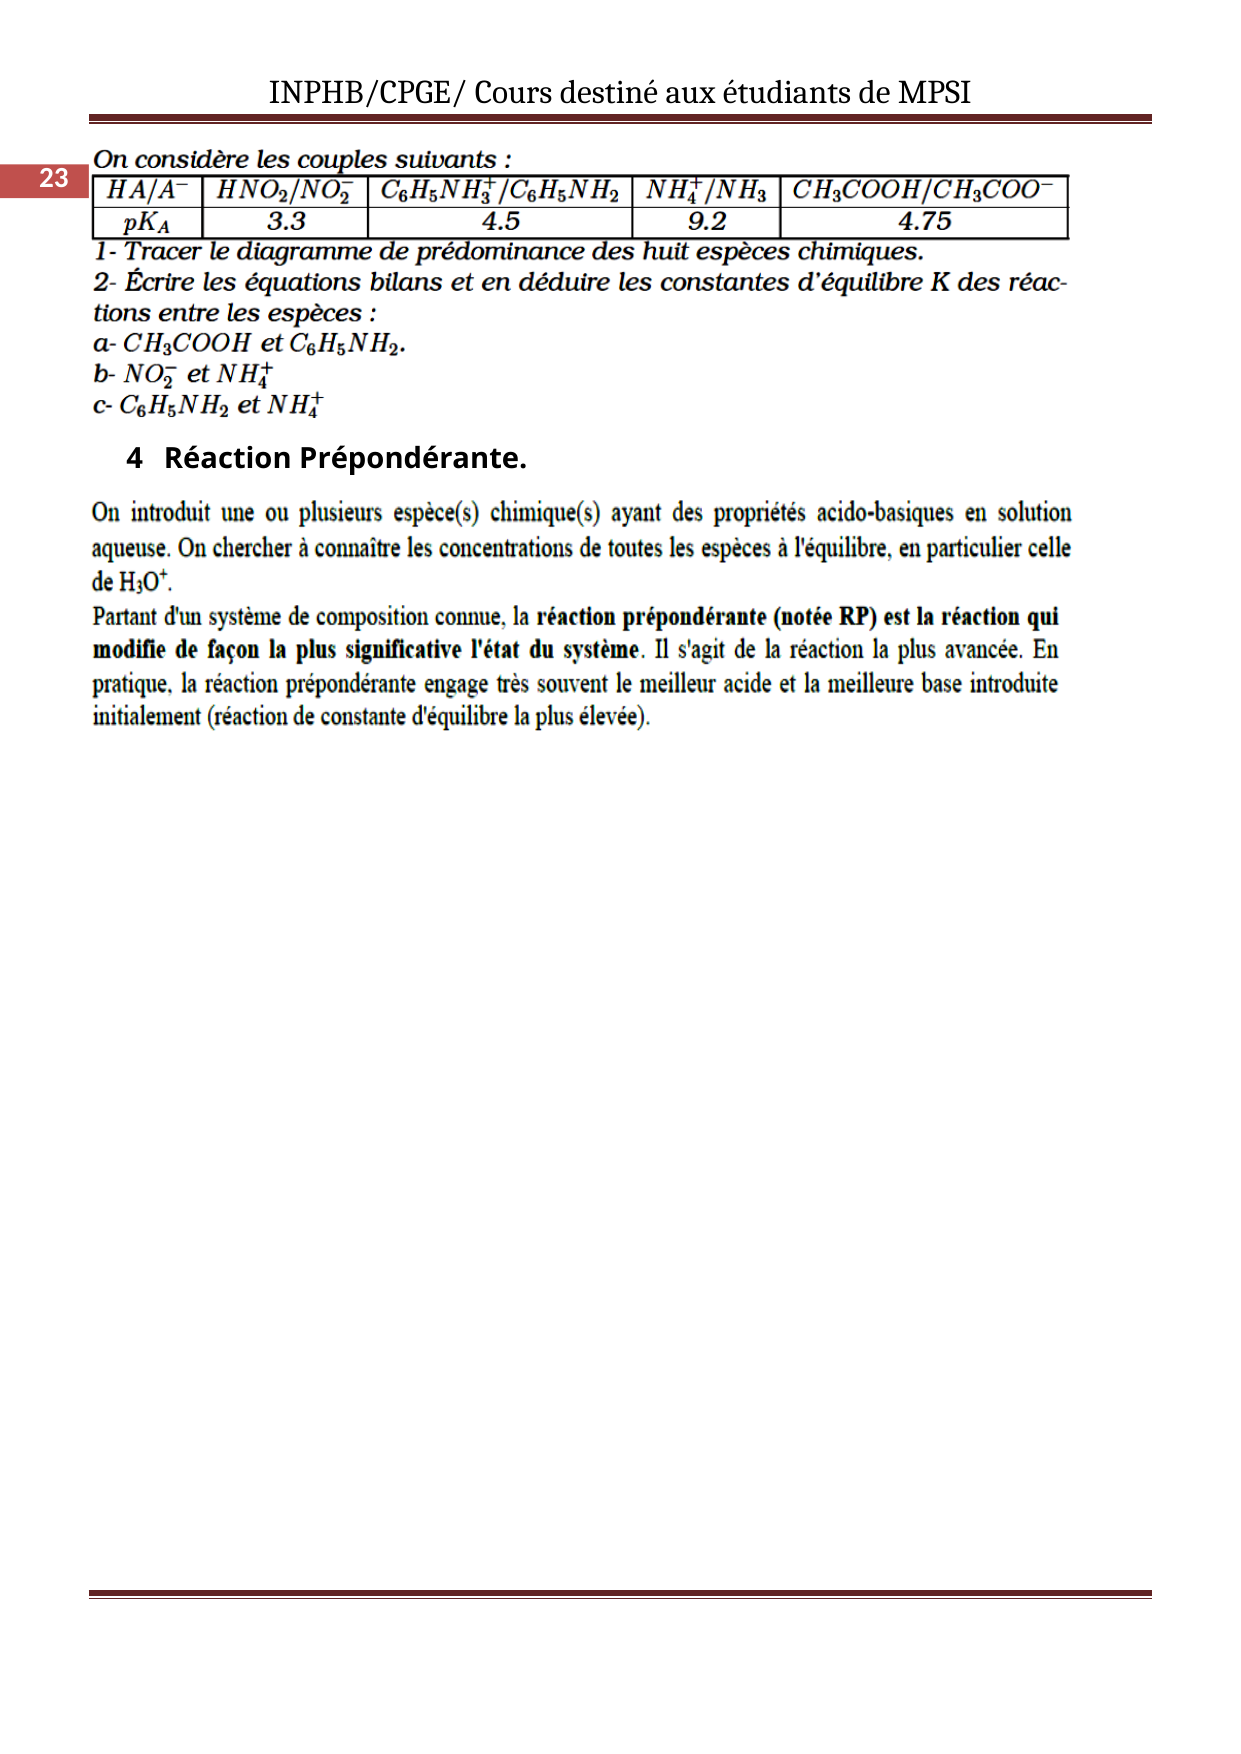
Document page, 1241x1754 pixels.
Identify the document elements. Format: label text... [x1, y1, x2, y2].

list Réaction Prépondérante. [126, 437, 1152, 477]
